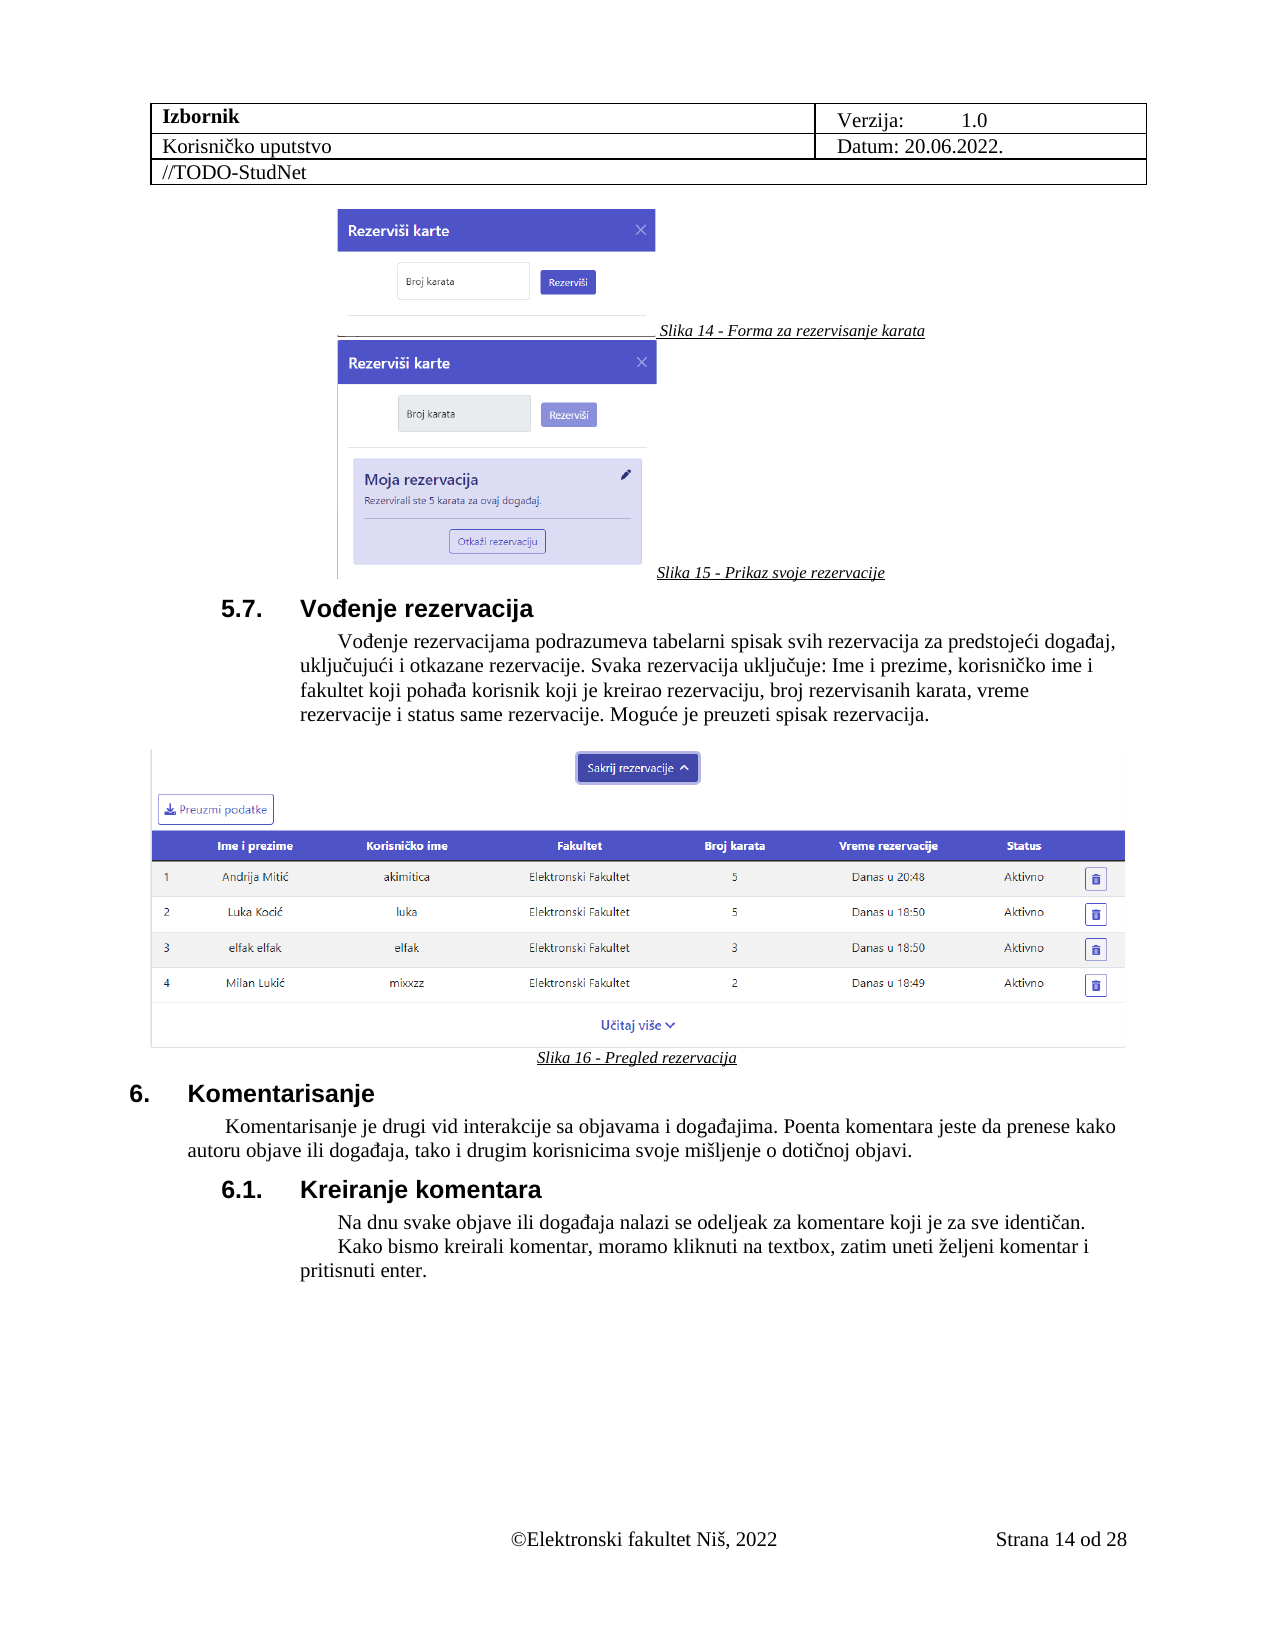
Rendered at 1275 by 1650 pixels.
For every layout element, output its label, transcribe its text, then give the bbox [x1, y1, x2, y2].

text Komentarisanje je drugi vid interakcije sa objavama i događajima. Poenta komentara jeste da prenese kako autoru objave ili događaja, tako i drugim korisnicima svoje mišljenje o dotičnoj objavi. [187, 1114, 1125, 1162]
picture [337, 340, 657, 579]
text Kako bismo kreirali komentar, moramo kliknuti na textbox, zatim uneti željeni komentar i pritisnuti enter. [300, 1234, 1125, 1282]
text Vođenje rezervacijama podrazumeva tabelarni spisak svih rezervacija za predstojeći događaj, uključujući i otkazane rezervacije. Svaka rezervacija uključuje: Ime i prezime, korisničko ime i fakultet koji pohađa korisnik koji je kreirao rezervaciju, broj rezervisanih karata, vreme rezervacije i status same rezervacije. Moguće je preuzeti spisak rezervacija. [300, 629, 1125, 726]
text Slika 16 - Pregled rezervacija [150, 1048, 1125, 1067]
subtitle Komentarisanje [150, 1079, 1125, 1108]
text Na dnu svake objave ili događaja nalazi se odeljeak za komentare koji je za sve identičan. [300, 1210, 1125, 1234]
subtitle Kreiranje komentara [263, 1175, 1125, 1204]
picture [337, 209, 656, 337]
picture [150, 749, 1125, 1048]
subtitle Vođenje rezervacija [262, 594, 1125, 623]
